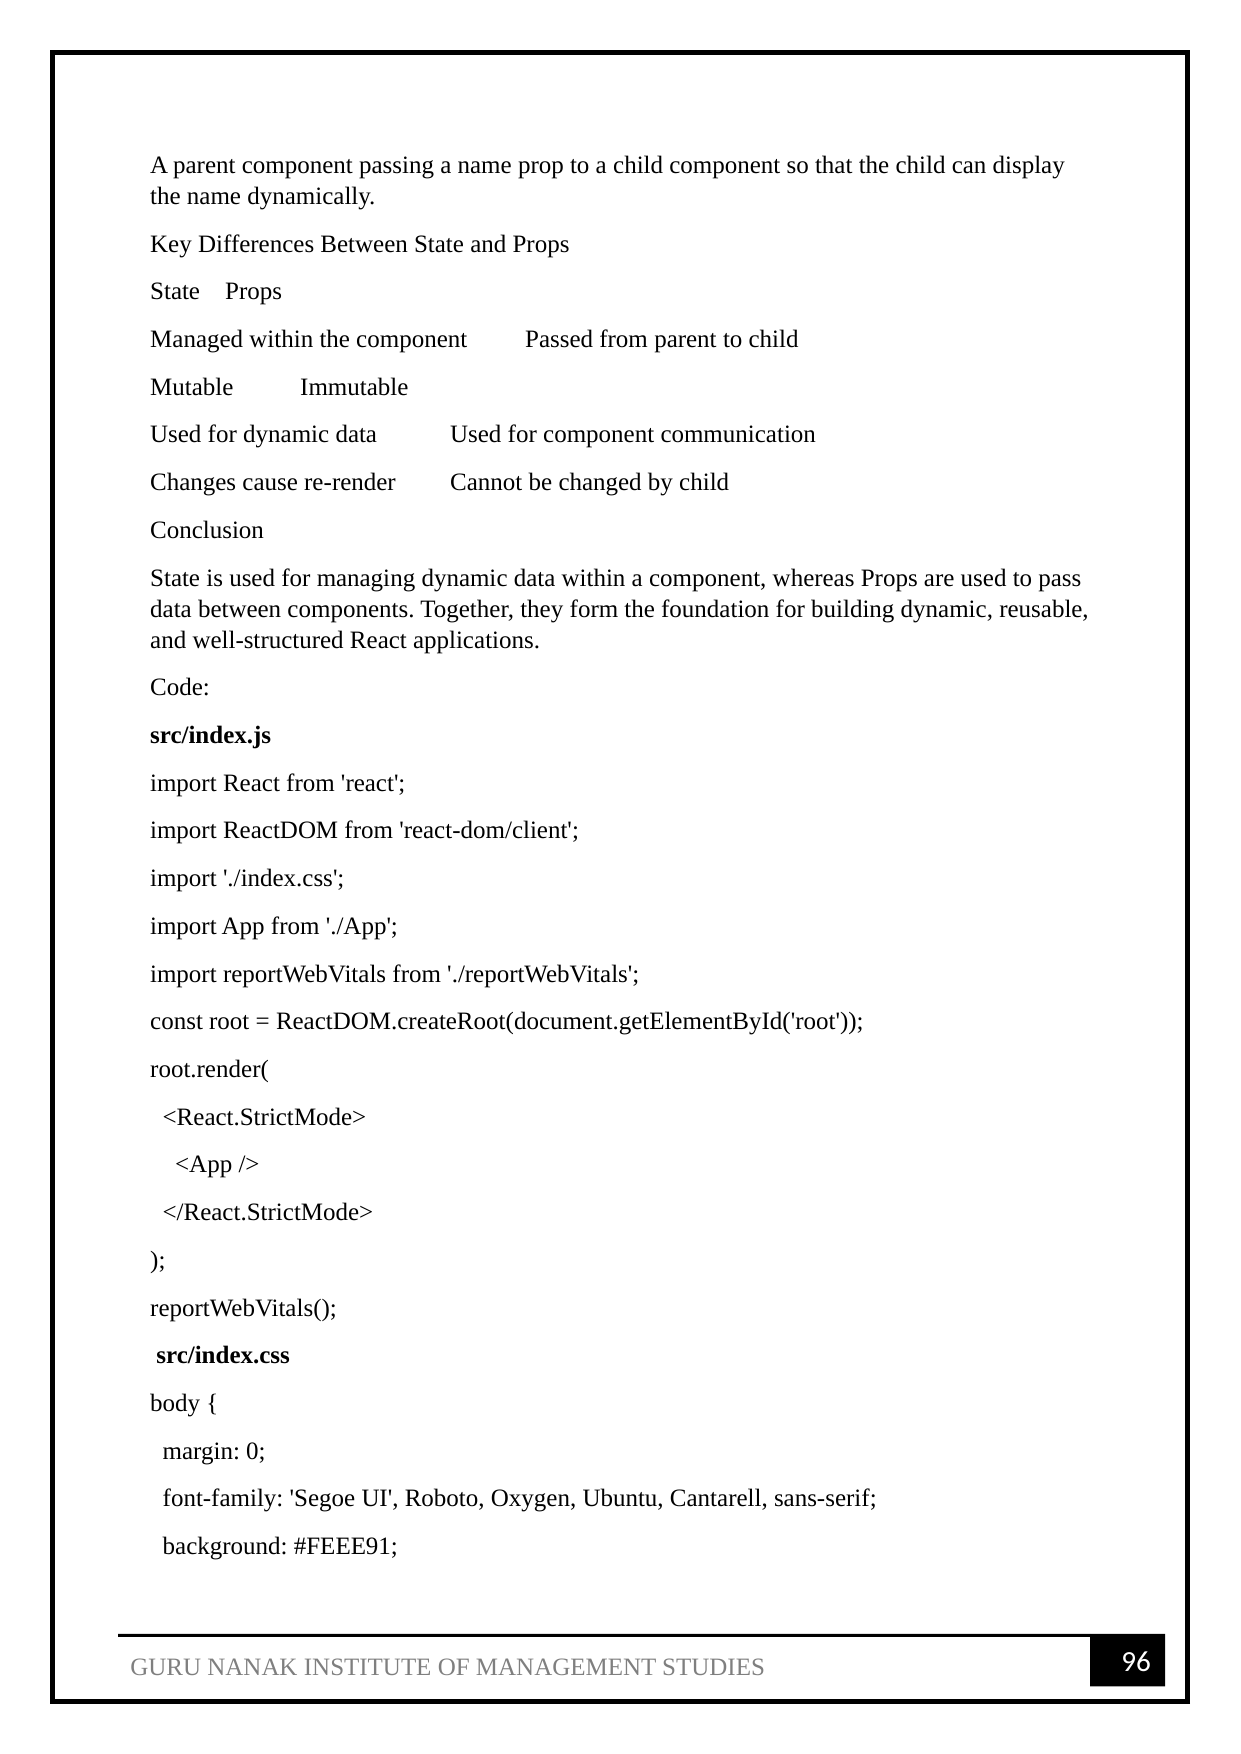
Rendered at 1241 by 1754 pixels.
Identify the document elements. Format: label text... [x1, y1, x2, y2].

text background: #FEEE91; [150, 1531, 1090, 1560]
text State Props [150, 276, 1090, 305]
text src/index.js [150, 720, 1090, 749]
text body { [150, 1388, 1090, 1417]
text State is used for managing dynamic data within a component, whereas Props are used to pass data between components. Together, they form the foundation for building dynamic, reusable, and well-structured React applications. [150, 563, 1090, 653]
text import App from './App'; [150, 911, 1090, 940]
text margin: 0; [150, 1436, 1090, 1464]
text Used for dynamic data Used for component communication [150, 419, 1090, 448]
text <App /> [150, 1149, 1090, 1178]
text import './index.css'; [150, 863, 1090, 892]
text reportWebVitals(); [150, 1293, 1090, 1321]
text import React from 'react'; [150, 768, 1090, 797]
text Conclusion [150, 515, 1090, 544]
text src/index.css [150, 1340, 1090, 1369]
text Mutable Immutable [150, 372, 1090, 401]
text Managed within the component Passed from parent to child [150, 324, 1090, 353]
text </React.StrictMode> [150, 1197, 1090, 1226]
text import reportWebVitals from './reportWebVitals'; [150, 959, 1090, 987]
text const root = ReactDOM.createRoot(document.getElementById('root')); [150, 1006, 1090, 1035]
text font-family: 'Segoe UI', Roboto, Oxygen, Ubuntu, Cantarell, sans-serif; [150, 1483, 1090, 1512]
text ); [150, 1245, 1090, 1274]
text Code: [150, 672, 1090, 701]
text <React.StrictMode> [150, 1102, 1090, 1131]
text import ReactDOM from 'react-dom/client'; [150, 816, 1090, 844]
text root.render( [150, 1054, 1090, 1083]
text Key Differences Between State and Props [150, 229, 1090, 257]
text A parent component passing a name prop to a child component so that the child can display the name dynamically. [150, 150, 1090, 210]
text Changes cause re-render Cannot be changed by child [150, 467, 1090, 496]
